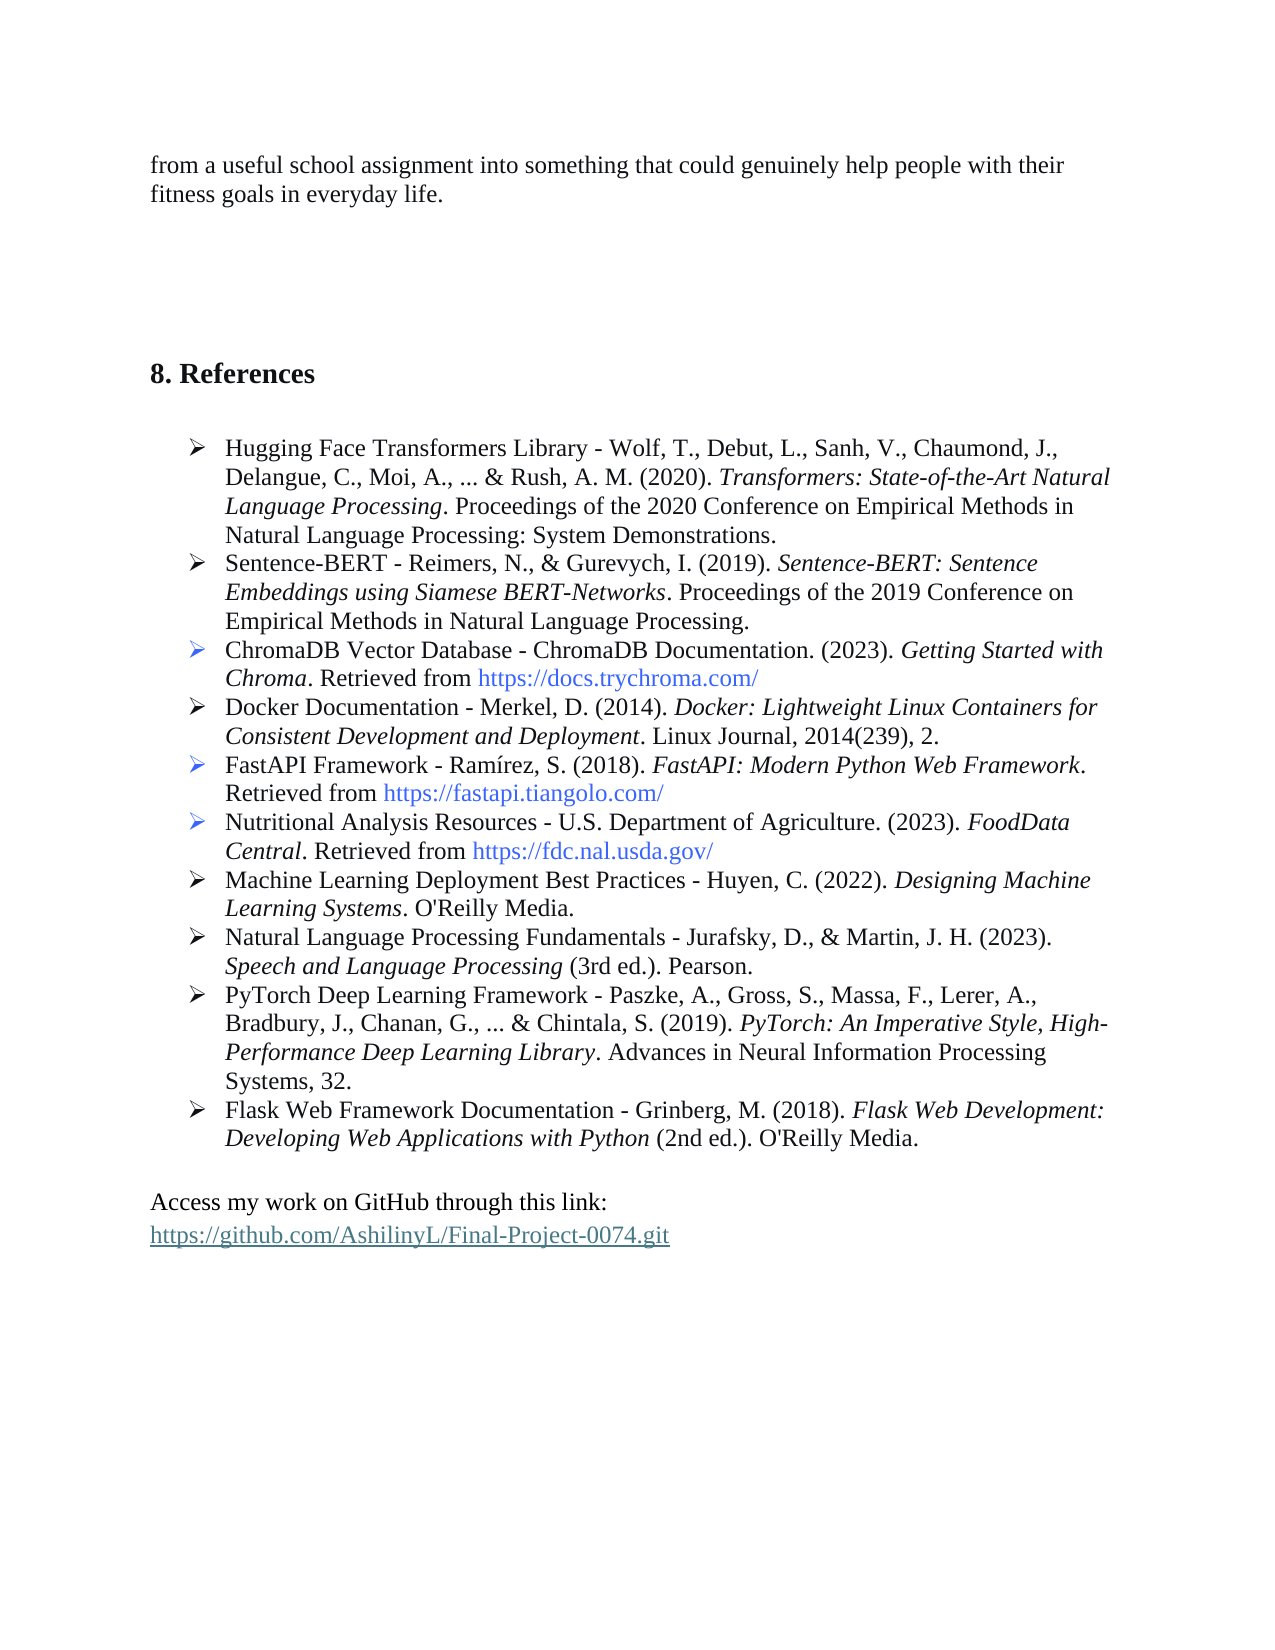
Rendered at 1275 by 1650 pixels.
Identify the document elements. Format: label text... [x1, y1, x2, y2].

list Machine Learning Deployment Best Practices - Huyen, C. (2022). Designing Machine Learning Systems. O'Reilly Media. [187, 865, 1125, 922]
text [150, 150, 1125, 207]
text https://github.com/AshilinyL/Final-Project-0074.git [150, 1220, 1125, 1249]
subtitle 8. References [150, 356, 1125, 390]
list FastAPI Framework - Ramírez, S. (2018). FastAPI: Modern Python Web Framework. Retrieved from https://fastapi.tiangolo.com/ [187, 750, 1125, 807]
list ChromaDB Vector Database - ChromaDB Documentation. (2023). Getting Started with Chroma. Retrieved from https://docs.trychroma.com/ [187, 635, 1125, 692]
list Natural Language Processing Fundamentals - Jurafsky, D., & Martin, J. H. (2023). Speech and Language Processing (3rd ed.). Pearson. [187, 922, 1125, 980]
list Sentence-BERT - Reimers, N., & Gurevych, I. (2019). Sentence-BERT: Sentence Embeddings using Siamese BERT-Networks. Proceedings of the 2019 Conference on Empirical Methods in Natural Language Processing. [187, 548, 1125, 635]
list Hugging Face Transformers Library - Wolf, T., Debut, L., Sanh, V., Chaumond, J., Delangue, C., Moi, A., ... & Rush, A. M. (2020). Transformers: State-of-the-Art Natural Language Processing. Proceedings of the 2020 Conference on Empirical Methods in Natural Language Processing: System Demonstrations. [187, 433, 1125, 548]
list PyTorch Deep Learning Framework - Paszke, A., Gross, S., Massa, F., Lerer, A., Bradbury, J., Chanan, G., ... & Chintala, S. (2019). PyTorch: An Imperative Style, High-Performance Deep Learning Library. Advances in Neural Information Processing Systems, 32. [187, 980, 1125, 1095]
list Docker Documentation - Merkel, D. (2014). Docker: Lightweight Linux Containers for Consistent Development and Deployment. Linux Journal, 2014(239), 2. [187, 692, 1125, 750]
list Nutritional Analysis Resources - U.S. Department of Agriculture. (2023). FoodData Central. Retrieved from https://fdc.nal.usda.gov/ [187, 807, 1125, 865]
list Flask Web Framework Documentation - Grinberg, M. (2018). Flask Web Development: Developing Web Applications with Python (2nd ed.). O'Reilly Media. [187, 1095, 1125, 1152]
text Access my work on GitHub through this link: [150, 1187, 1125, 1216]
